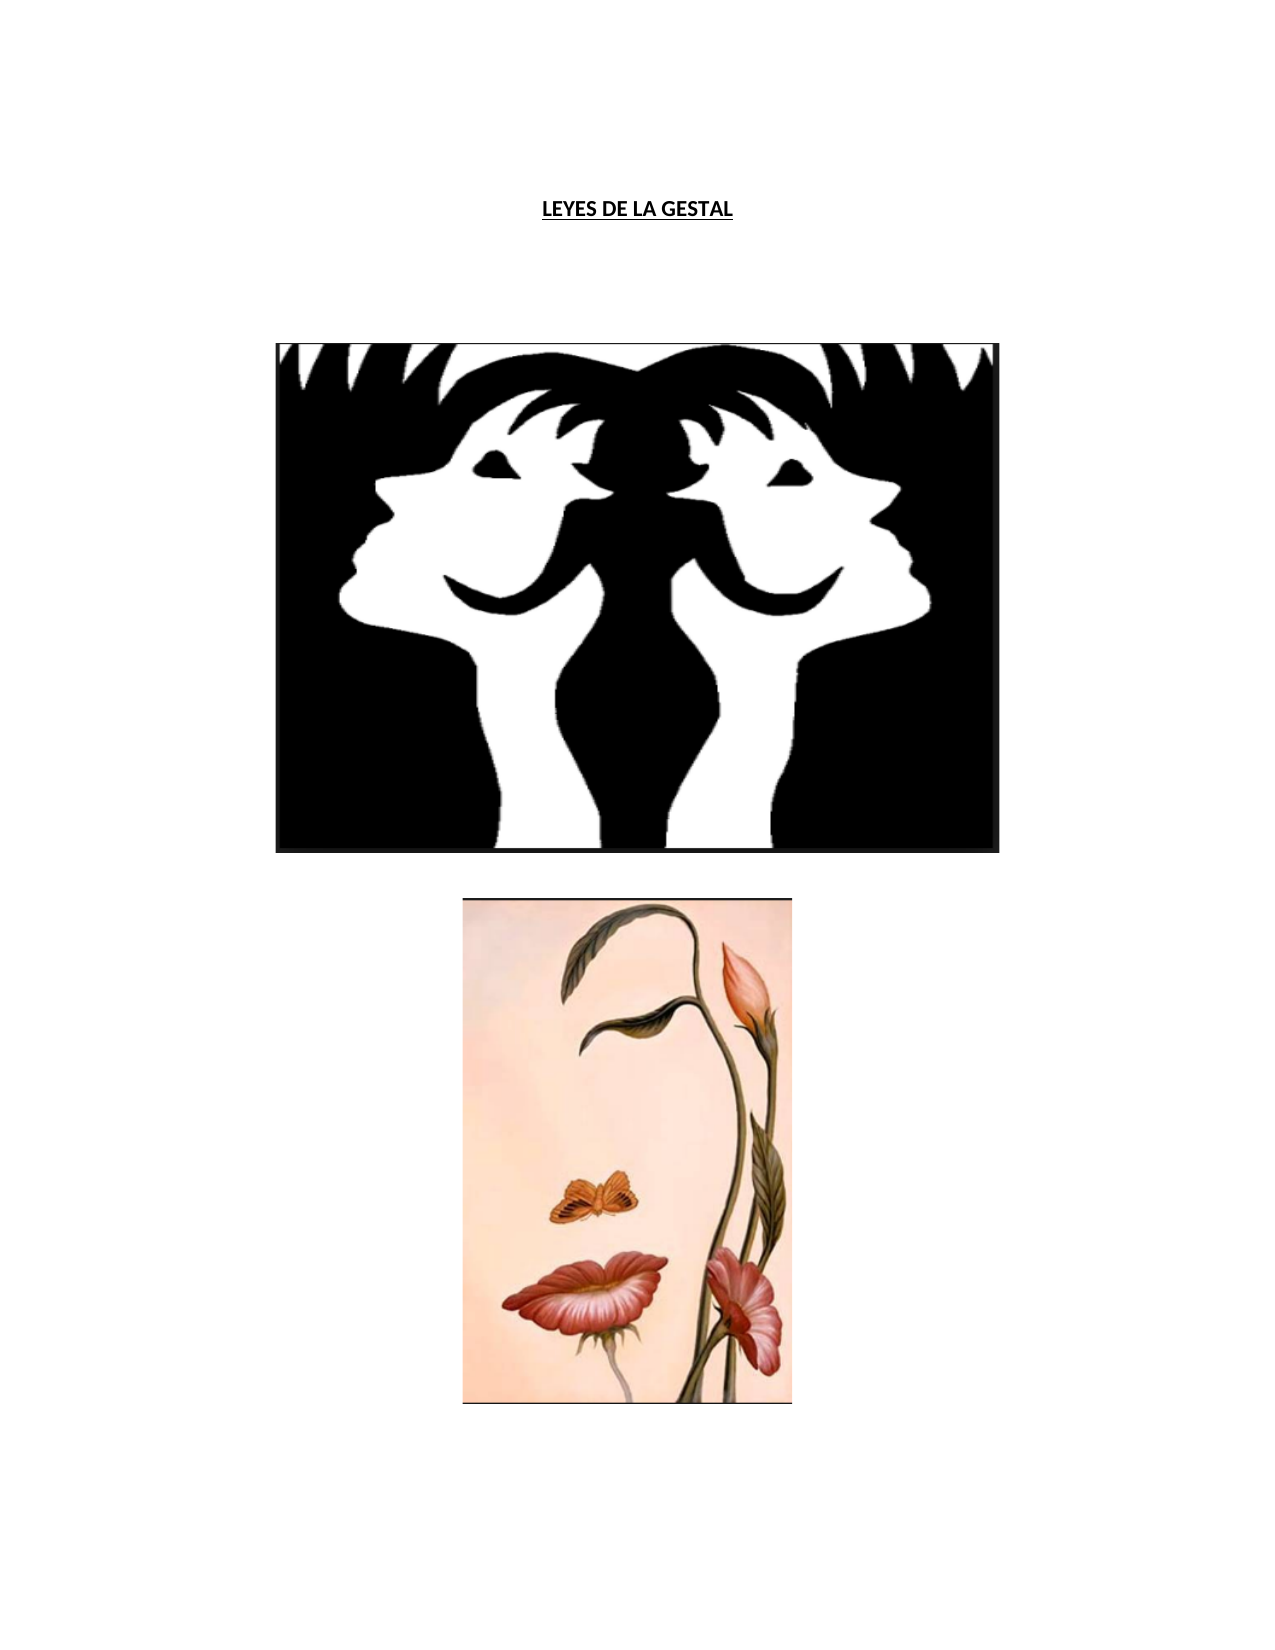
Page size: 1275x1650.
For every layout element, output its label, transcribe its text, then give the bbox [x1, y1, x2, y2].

picture [462, 898, 793, 1404]
text LEYES DE LA GESTAL [177, 194, 1098, 222]
picture [275, 343, 1000, 853]
